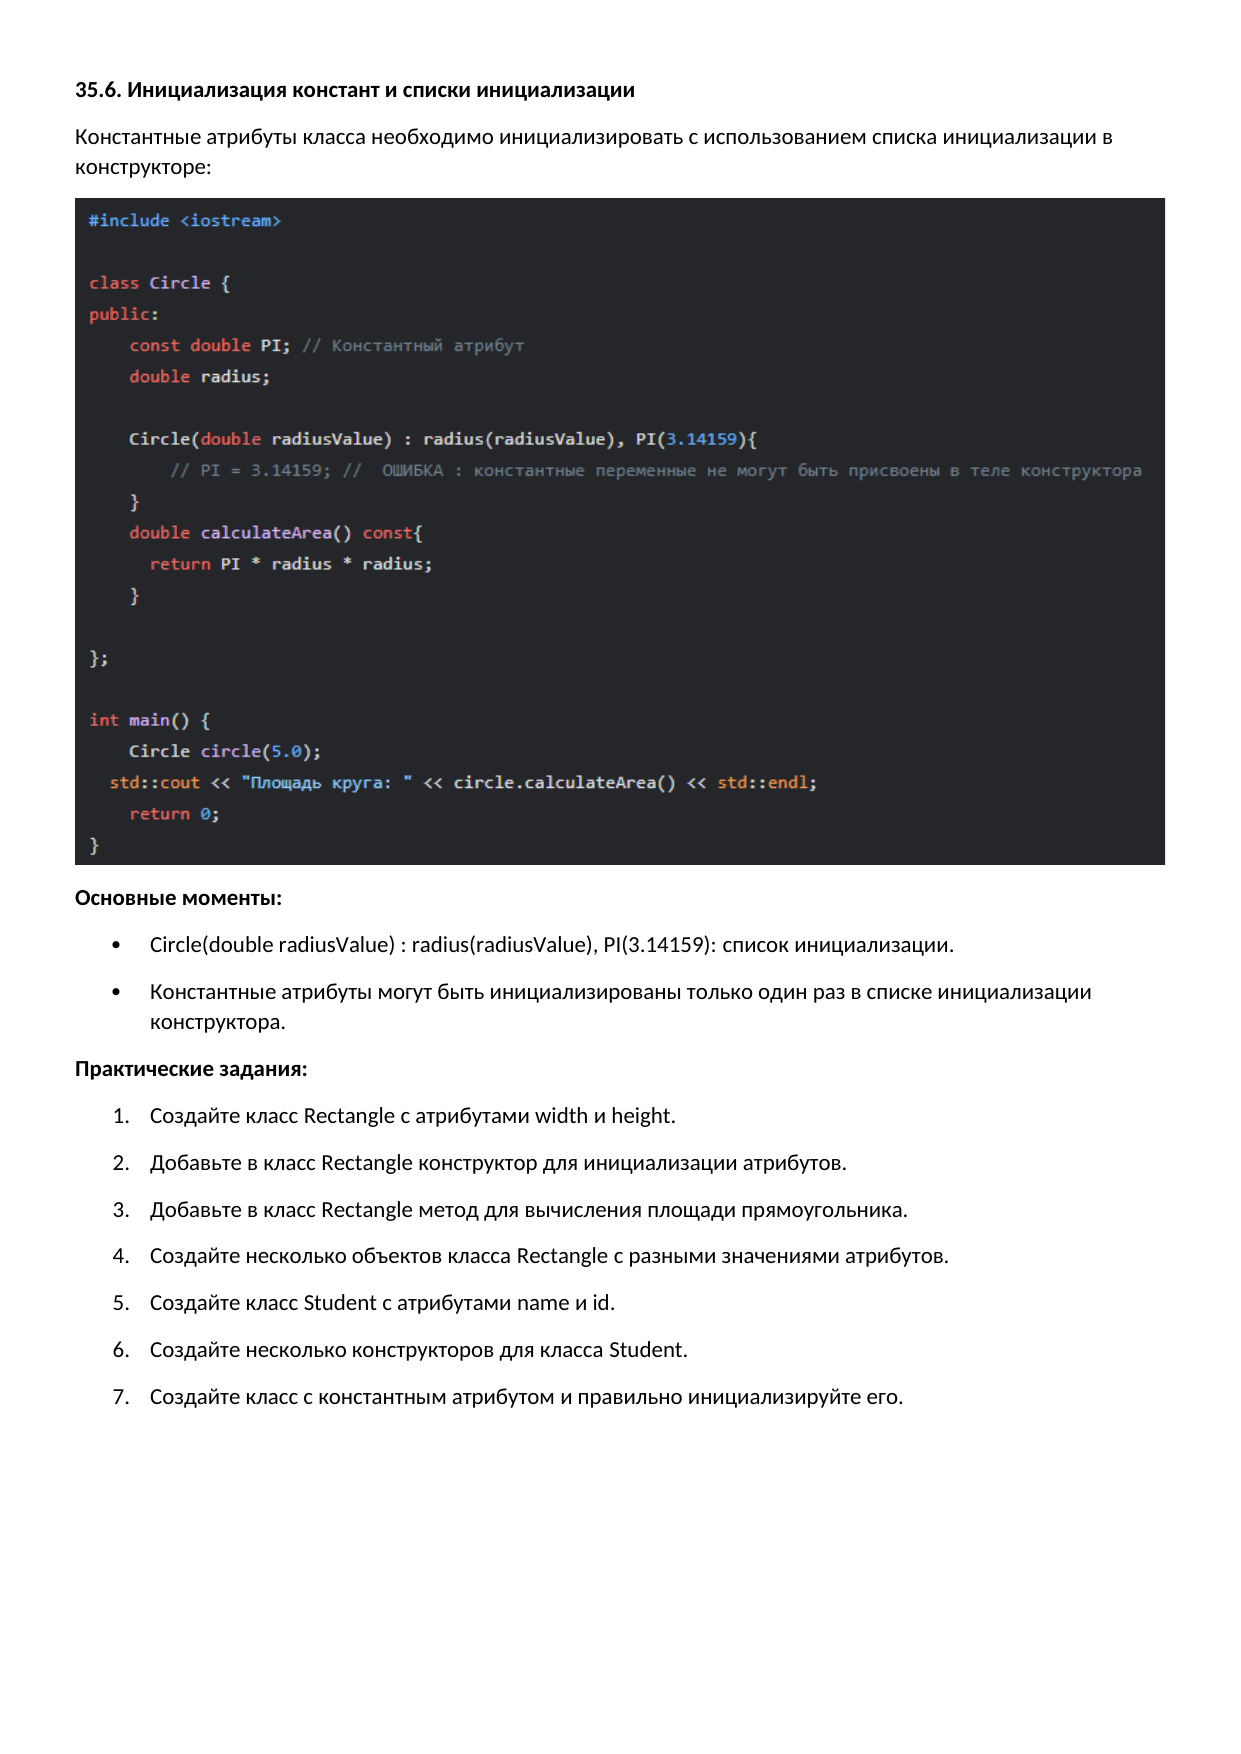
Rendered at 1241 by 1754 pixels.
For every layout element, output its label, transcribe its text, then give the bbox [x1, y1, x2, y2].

picture [75, 198, 1166, 865]
list Добавьте в класс Rectangle конструктор для инициализации атрибутов. [112, 1148, 1165, 1176]
list Создайте несколько конструкторов для класса Student. [112, 1335, 1165, 1363]
text 35.6. Инициализация констант и списки инициализации [75, 75, 1165, 103]
text Константные атрибуты класса необходимо инициализировать с использованием списка инициализации в конструкторе: [75, 122, 1165, 180]
list Константные атрибуты могут быть инициализированы только один раз в списке инициализации конструктора. [112, 977, 1165, 1035]
list Добавьте в класс Rectangle метод для вычисления площади прямоугольника. [112, 1195, 1165, 1223]
list Создайте класс с константным атрибутом и правильно инициализируйте его. [112, 1382, 1165, 1410]
text Практические задания: [75, 1054, 1165, 1082]
list Circle(double radiusValue) : radius(radiusValue), PI(3.14159): список инициализации. [112, 930, 1165, 958]
text Основные моменты: [75, 883, 1165, 911]
list Создайте класс Student с атрибутами name и id. [112, 1288, 1165, 1316]
list Создайте класс Rectangle с атрибутами width и height. [112, 1101, 1165, 1129]
list Создайте несколько объектов класса Rectangle с разными значениями атрибутов. [112, 1242, 1165, 1269]
